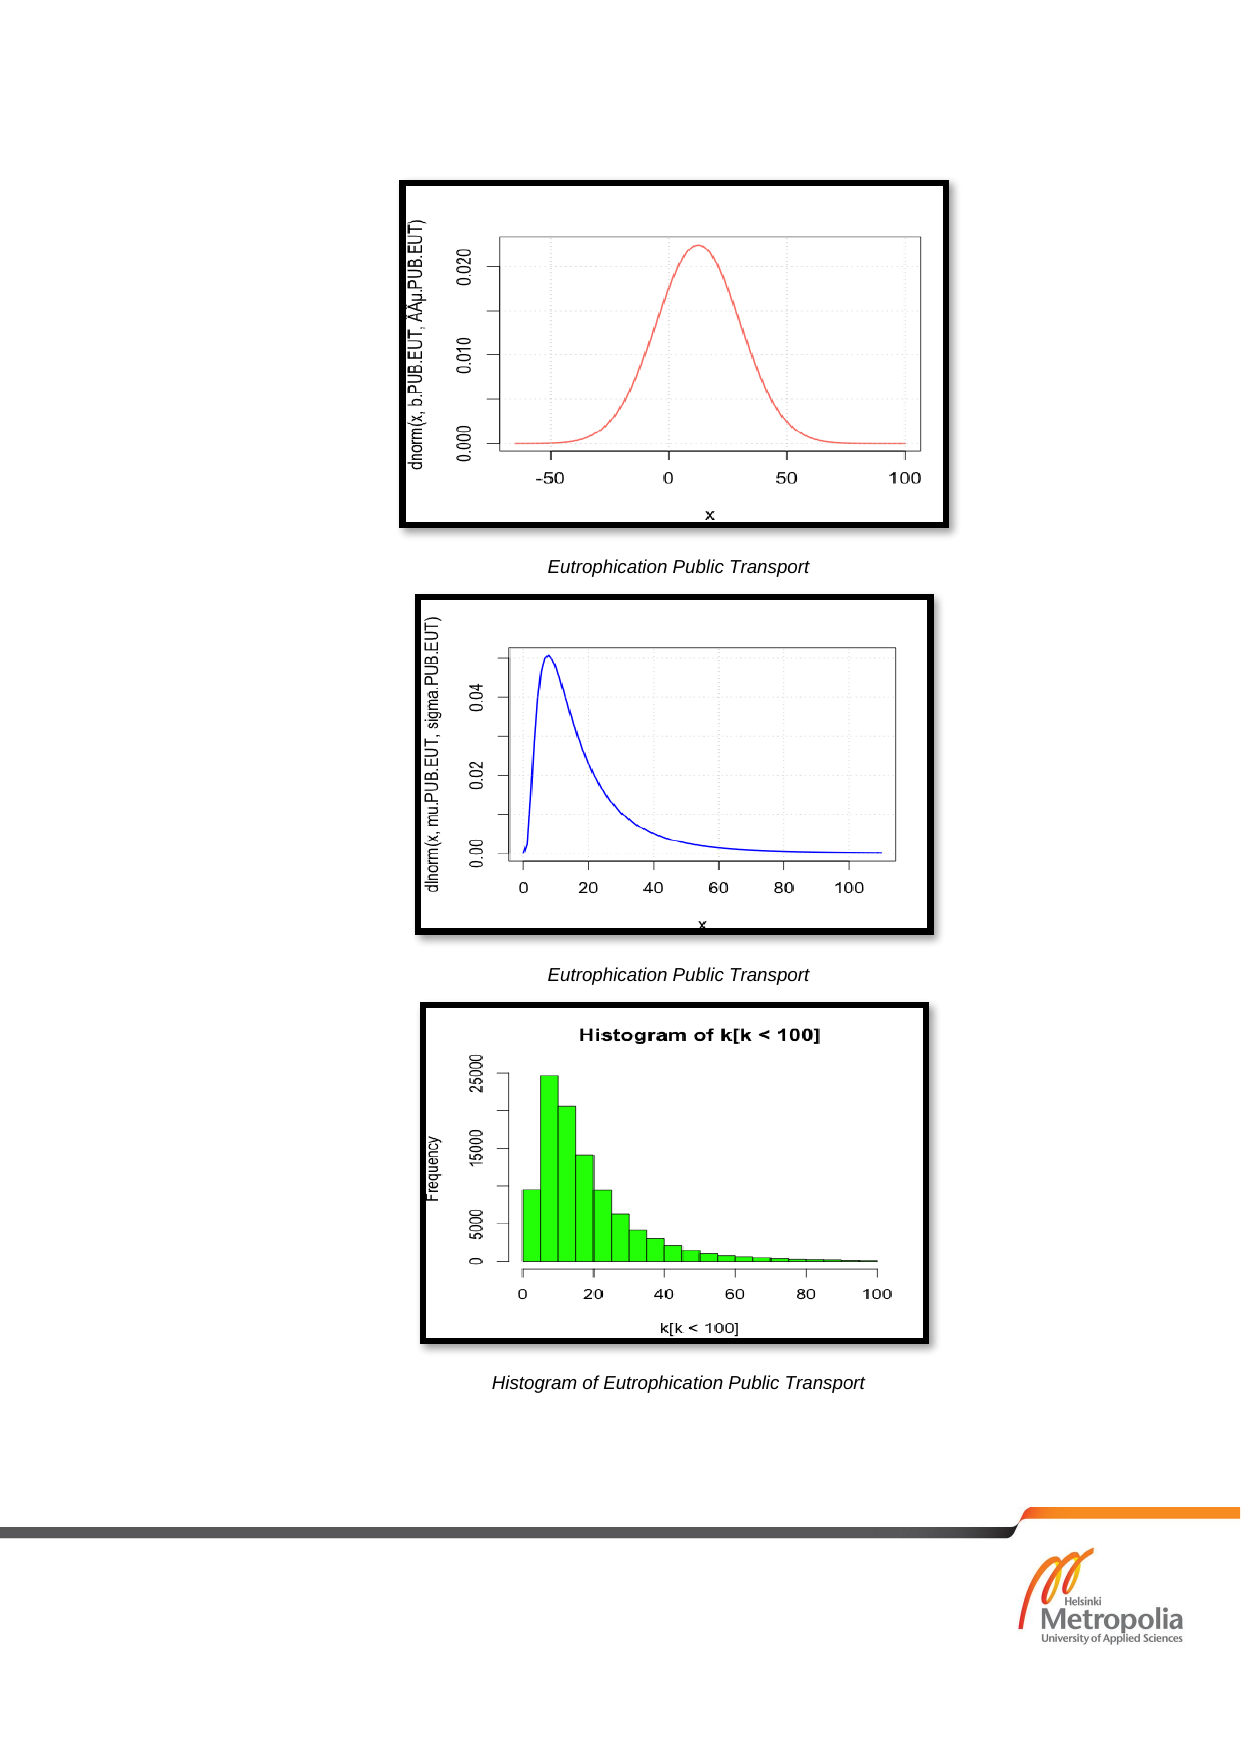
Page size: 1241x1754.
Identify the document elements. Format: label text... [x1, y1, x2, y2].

picture [406, 186, 943, 522]
picture [421, 600, 927, 928]
text Eutrophication Public Transport [236, 964, 1122, 985]
picture [0, 1507, 1241, 1645]
picture [426, 1008, 923, 1338]
text Histogram of Eutrophication Public Transport [236, 1372, 1122, 1393]
text Eutrophication Public Transport [236, 556, 1122, 577]
